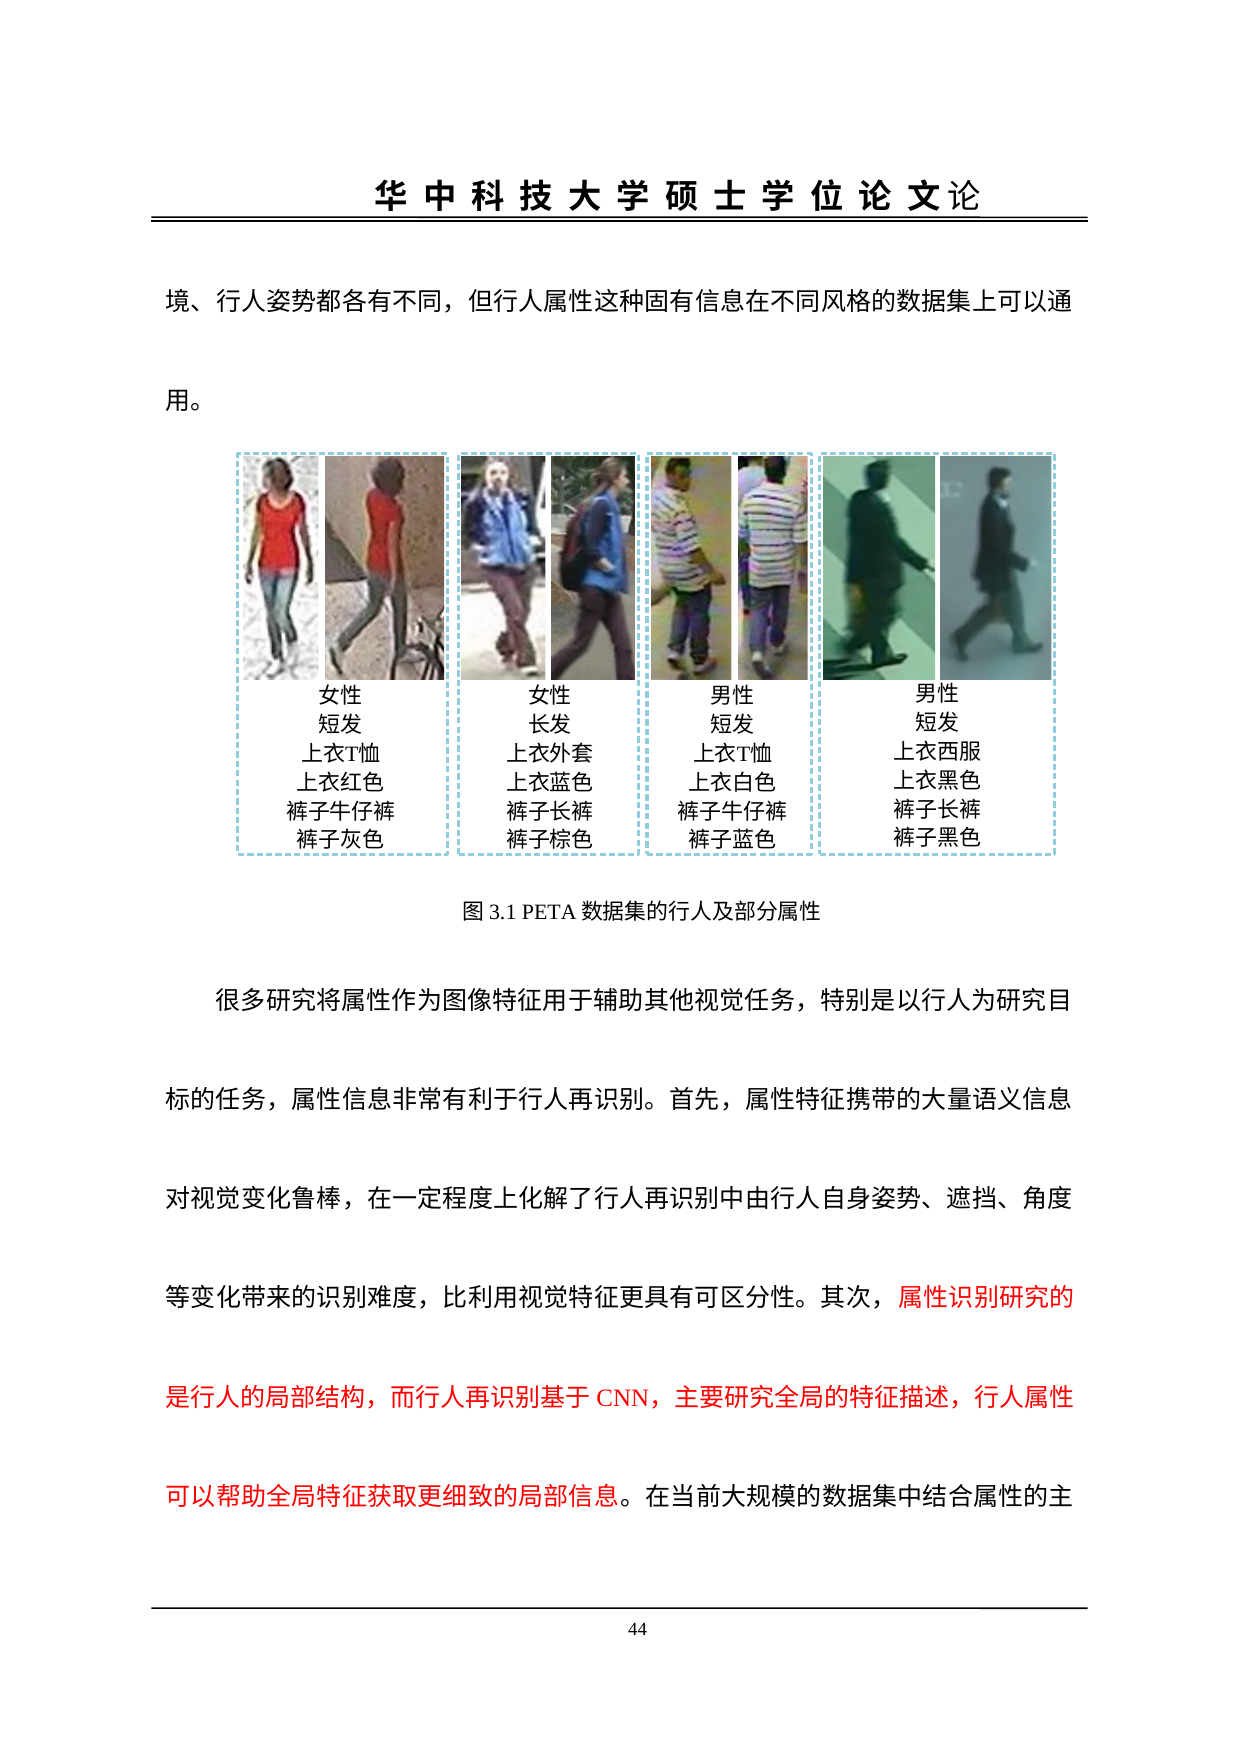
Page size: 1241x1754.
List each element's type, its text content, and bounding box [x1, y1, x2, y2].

table_header [165, 450, 1075, 893]
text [165, 966, 1075, 1527]
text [165, 267, 1075, 432]
table_cell 图3.1 PETA数据集的行人及部分属性 [165, 894, 1075, 966]
